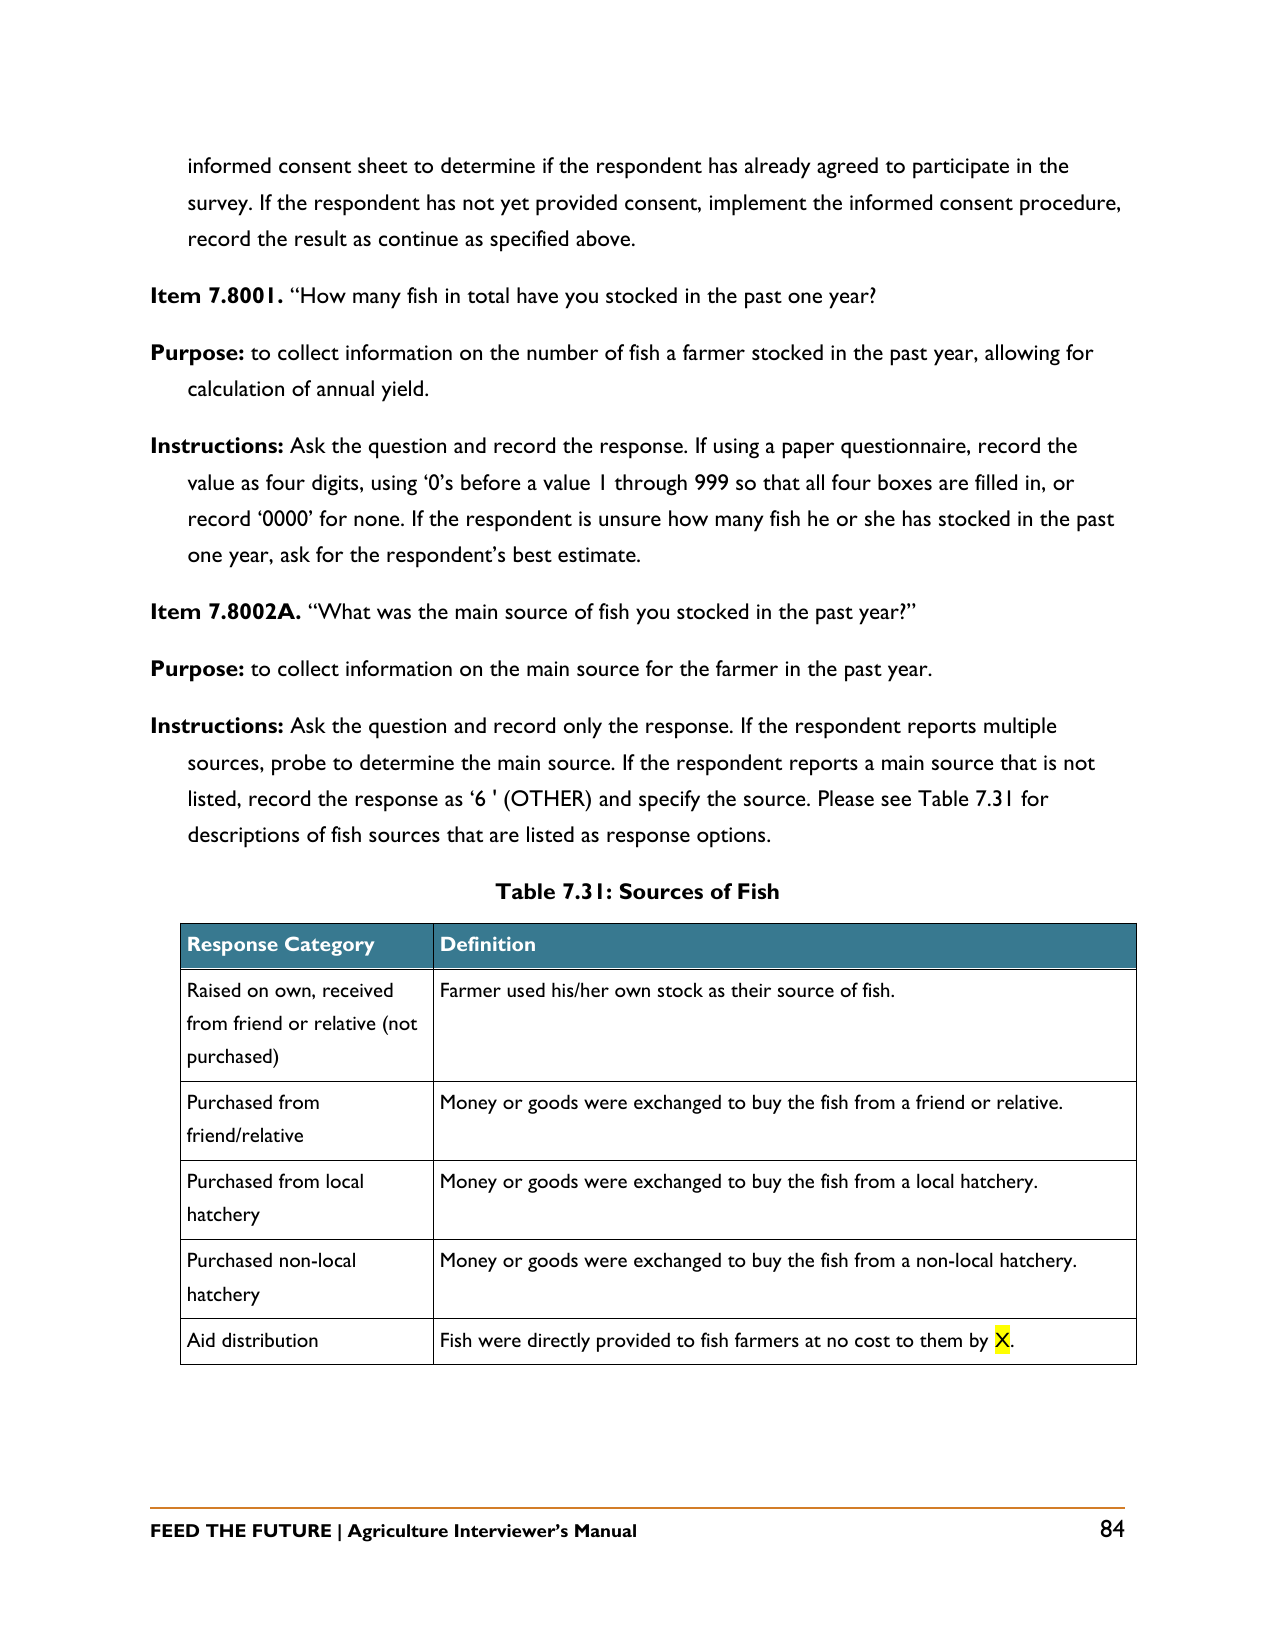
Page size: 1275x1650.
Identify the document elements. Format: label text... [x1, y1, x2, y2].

table_cell Fish were directly provided to fish farmers at no cost to them by X. [434, 1319, 1136, 1364]
table_cell Purchased from local hatchery [181, 1161, 433, 1239]
text Item 7.8001. “How many fish in total have you stocked in the past one year? [150, 279, 1125, 311]
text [150, 150, 1125, 254]
text Item 7.8002A. “What was the main source of fish you stocked in the past year?” [150, 596, 1125, 627]
text Table 7.31: Sources of Fish [150, 876, 1125, 907]
table_cell Money or goods were exchanged to buy the fish from a non-local hatchery. [434, 1240, 1136, 1318]
table_cell Money or goods were exchanged to buy the fish from a local hatchery. [434, 1161, 1136, 1239]
table_cell Raised on own, received from friend or relative (not purchased) [181, 970, 433, 1081]
table_header Response Category [181, 924, 433, 968]
text Purpose: to collect information on the number of fish a farmer stocked in the past year, allowing for calculation of annual yield. [150, 337, 1125, 404]
table_cell Farmer used his/her own stock as their source of fish. [434, 970, 1136, 1081]
table_cell Aid distribution [181, 1319, 433, 1364]
table_cell Purchased non-local hatchery [181, 1240, 433, 1318]
table_header Definition [434, 924, 1136, 968]
text Instructions: Ask the question and record the response. If using a paper questionnaire, record the value as four digits, using ‘0’s before a value 1 through 999 so that all four boxes are filled in, or record ‘0000’ for none. If the respondent is unsure how many fish he or she has stocked in the past one year, ask for the respondent’s best estimate. [150, 430, 1125, 570]
table_cell Purchased from friend/relative [181, 1082, 433, 1160]
text Purpose: to collect information on the main source for the farmer in the past year. [150, 653, 1125, 684]
text Instructions: Ask the question and record only the response. If the respondent reports multiple sources, probe to determine the main source. If the respondent reports a main source that is not listed, record the response as ‘6 ' (OTHER) and specify the source. Please see Table 7.31 for descriptions of fish sources that are listed as response options. [150, 710, 1125, 850]
table_cell Money or goods were exchanged to buy the fish from a friend or relative. [434, 1082, 1136, 1160]
